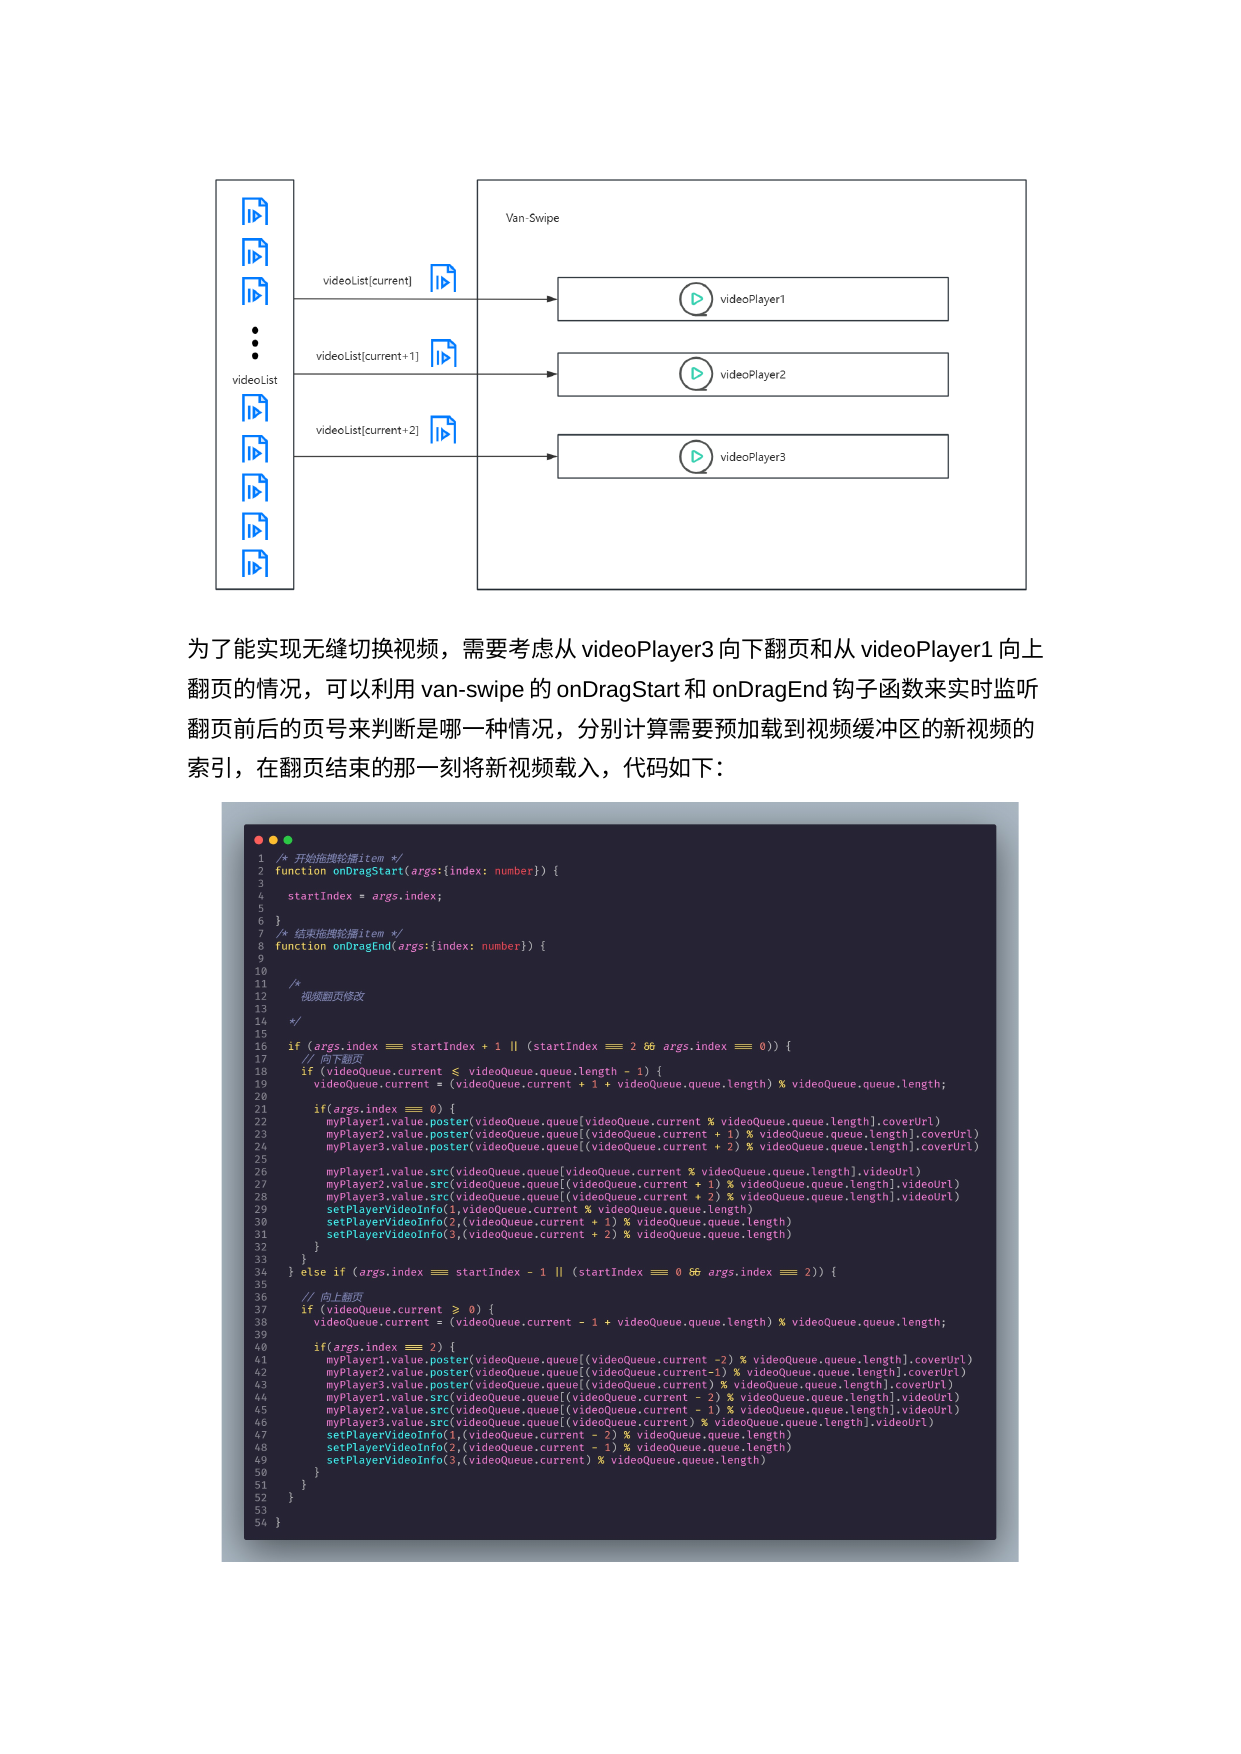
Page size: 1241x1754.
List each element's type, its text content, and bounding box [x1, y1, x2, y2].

picture [188, 150, 1052, 613]
text 为了能实现无缝切换视频，需要考虑从videoPlayer3向下翻页和从videoPlayer1向上翻页的情况，可以利用van-swipe的onDragStart和onDragEnd钩子函数来实时监听翻页前后的页号来判断是哪一种情况，分别计算需要预加载到视频缓冲区的新视频的索引，在翻页结束的那一刻将新视频载入，代码如下： [187, 631, 1053, 783]
picture [221, 802, 1019, 1562]
